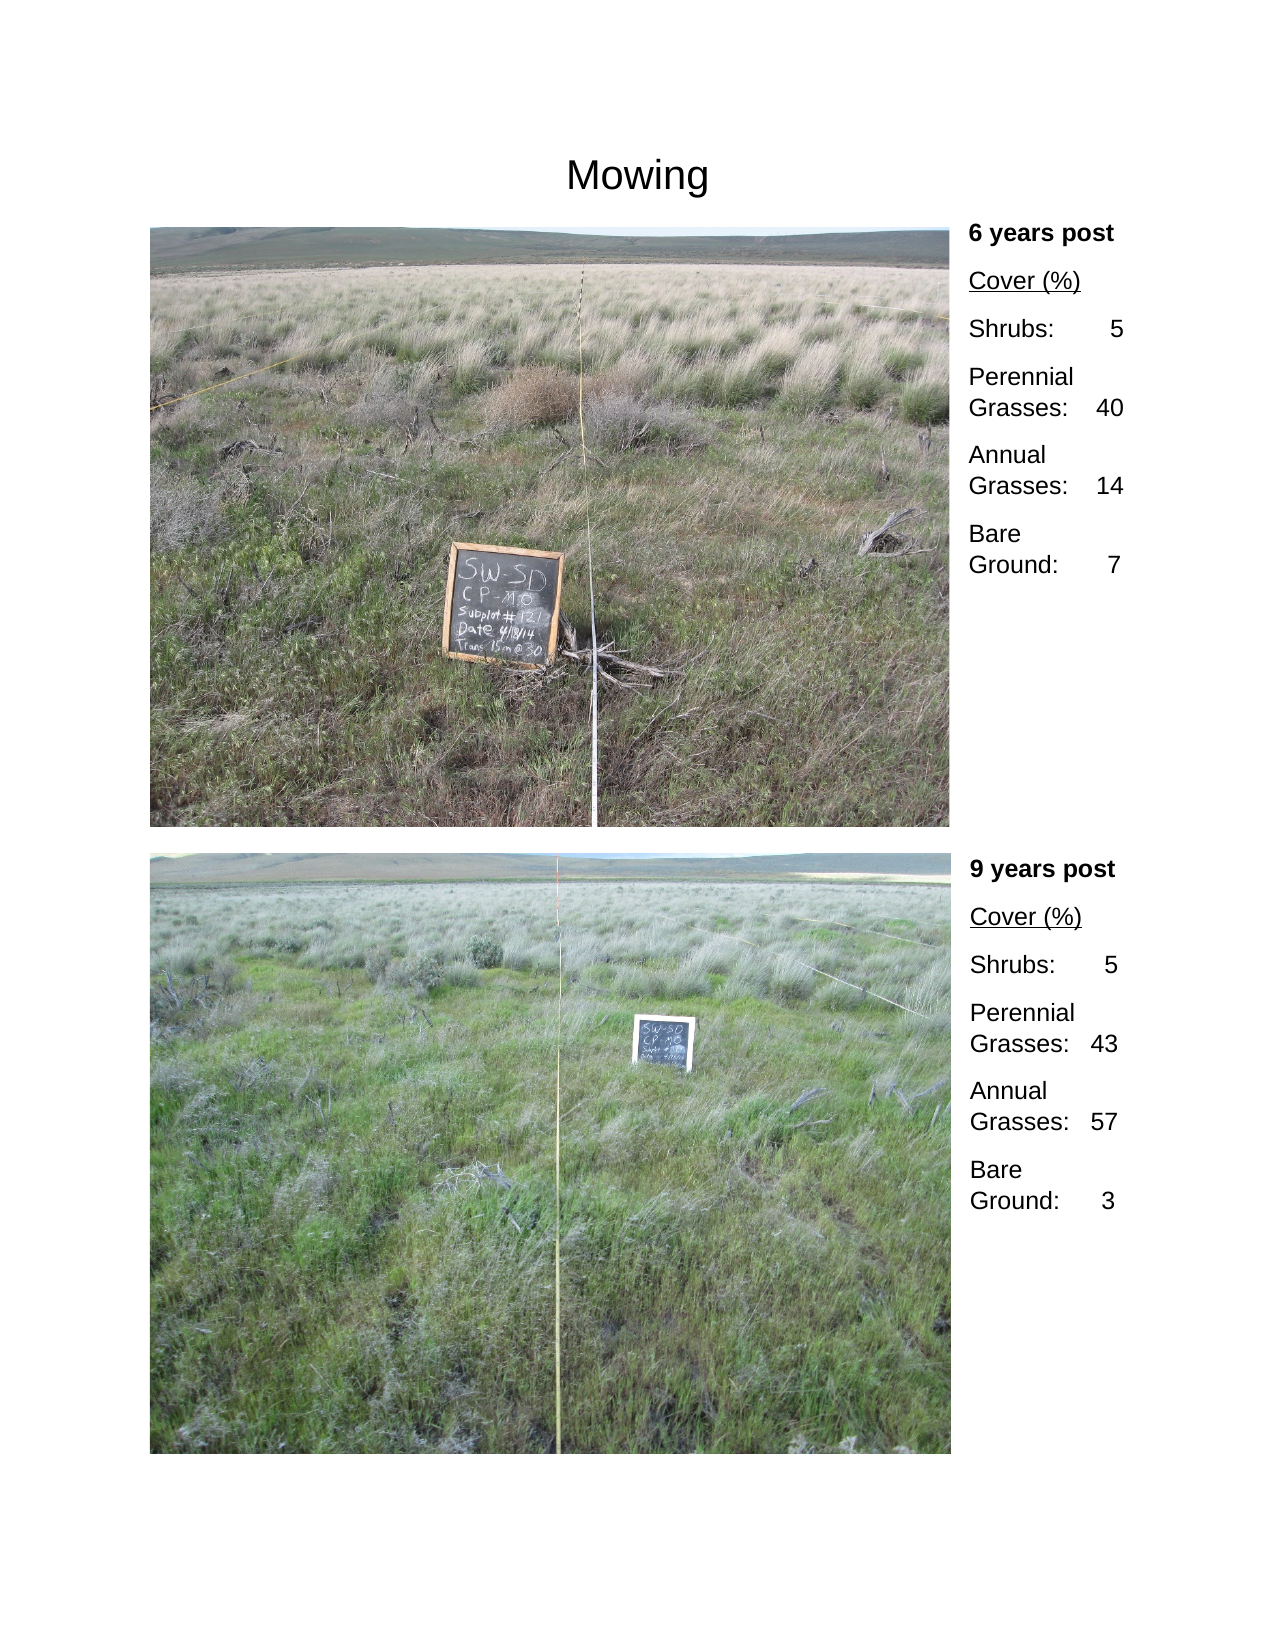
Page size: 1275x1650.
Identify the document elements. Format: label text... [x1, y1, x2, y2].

text Cover (%) [951, 902, 1125, 931]
text Shrubs: 5 [951, 950, 1125, 978]
text Ground: 7 [950, 550, 1125, 579]
text Cover (%) [950, 266, 1125, 295]
text Bare [950, 519, 1125, 548]
text Annual Grasses: 57 [951, 1076, 1125, 1136]
text Perennial Grasses: 40 [950, 361, 1125, 421]
text Shrubs: 5 [950, 314, 1125, 342]
text 9 years post [951, 854, 1134, 883]
text 6 years post [150, 218, 1125, 247]
text Ground: 3 [951, 1186, 1125, 1215]
picture [150, 227, 950, 827]
text Mowing [150, 150, 1125, 198]
text Annual Grasses: 14 [950, 440, 1125, 500]
text Perennial Grasses: 43 [951, 997, 1125, 1057]
text Bare [951, 1155, 1125, 1184]
picture [149, 853, 951, 1454]
